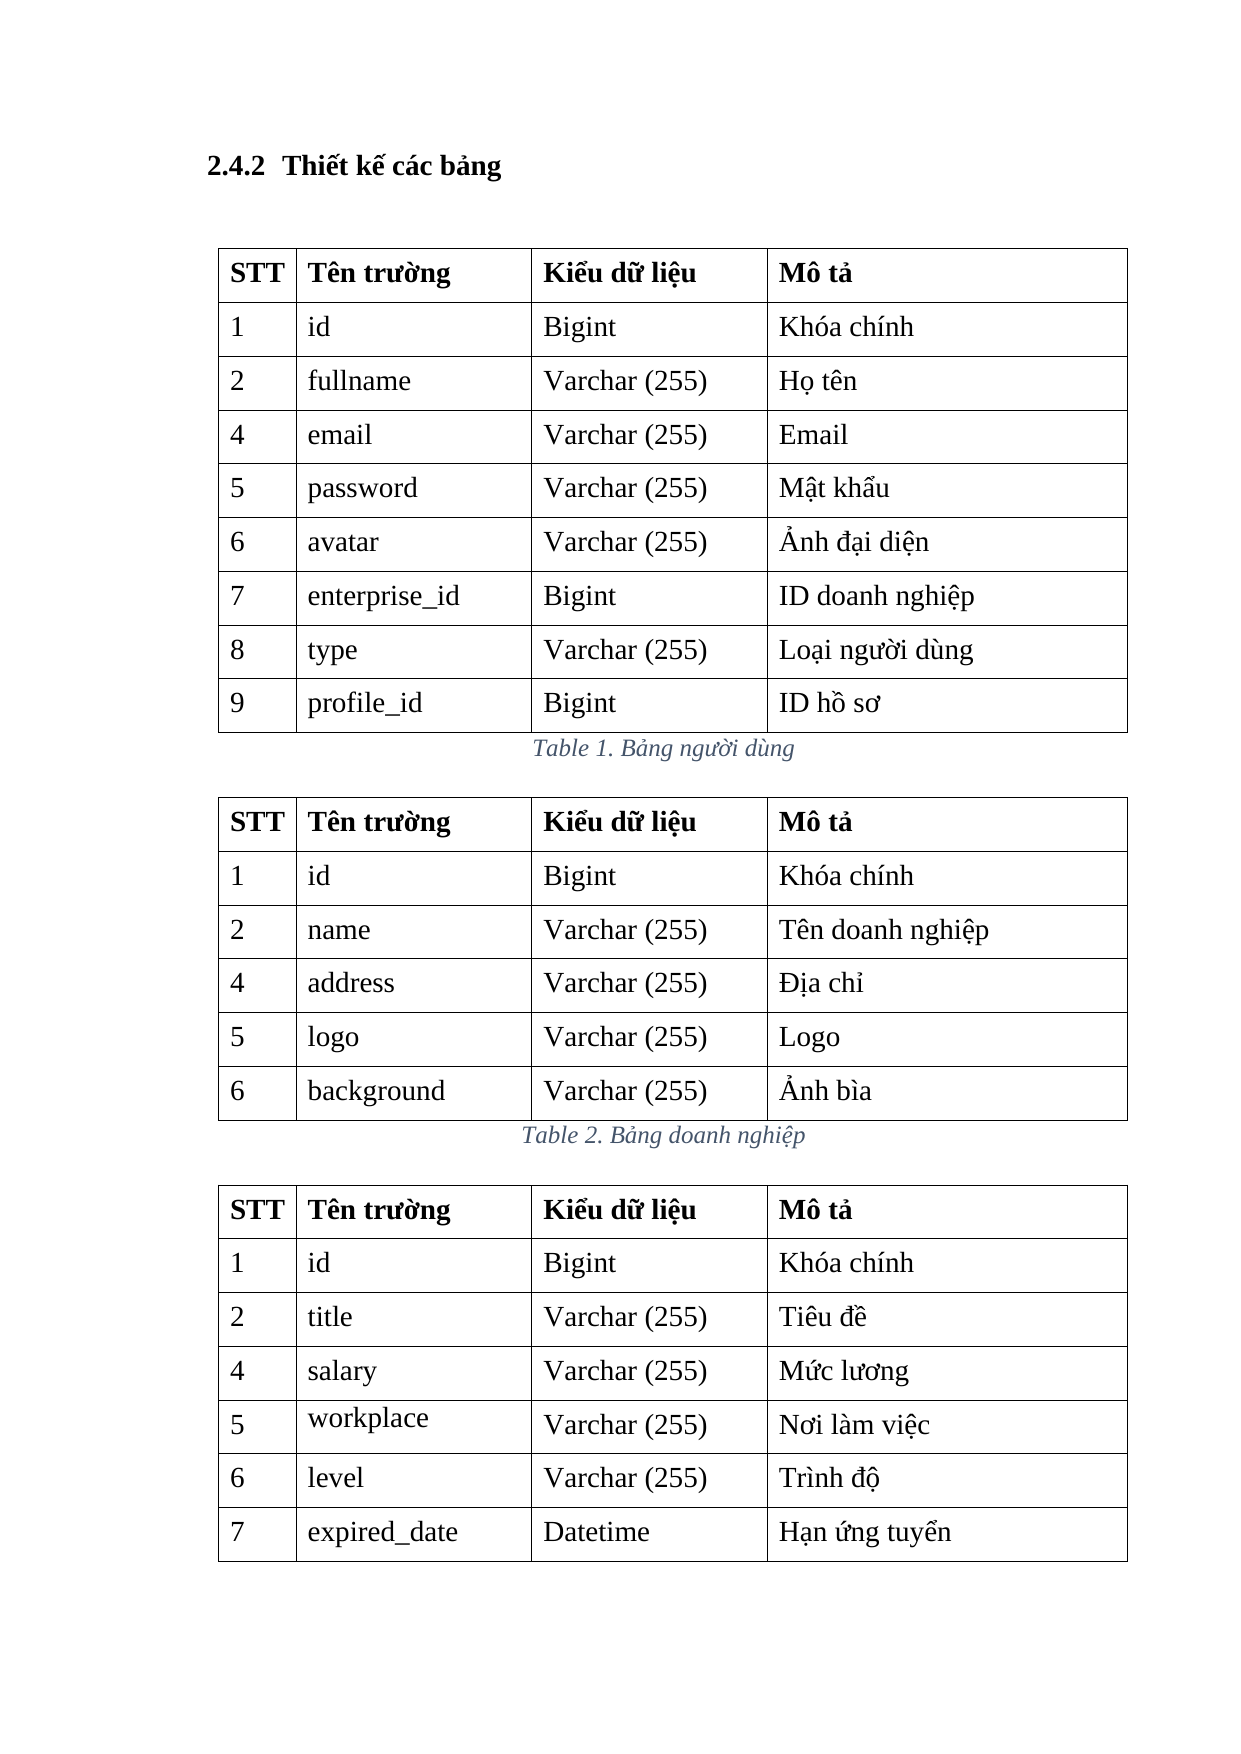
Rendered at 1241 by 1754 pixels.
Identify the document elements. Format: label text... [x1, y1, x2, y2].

table_cell ID hồ sơ [768, 679, 1127, 732]
table_cell 4 [219, 1347, 296, 1399]
table_cell Họ tên [768, 357, 1127, 409]
table_cell workplace [297, 1401, 531, 1453]
table_cell profile_id [297, 679, 531, 732]
table_cell Logo [768, 1013, 1127, 1066]
table_cell Varchar (255) [532, 1347, 767, 1399]
table_cell Khóa chính [768, 303, 1127, 356]
text Table 2. Bảng doanh nghiệp [207, 1121, 1122, 1149]
table_cell 9 [219, 679, 296, 732]
table_cell 4 [219, 411, 296, 463]
table_cell Varchar (255) [532, 411, 767, 463]
table_cell Hạn ứng tuyển [768, 1508, 1127, 1561]
table_cell title [297, 1293, 531, 1346]
table_cell expired_date [297, 1508, 531, 1561]
table_header Mô tả [768, 798, 1127, 851]
table_cell Varchar (255) [532, 1013, 767, 1066]
table_cell Varchar (255) [532, 626, 767, 678]
table_cell ID doanh nghiệp [768, 572, 1127, 624]
table_cell Khóa chính [768, 1239, 1127, 1292]
table_cell Bigint [532, 1239, 767, 1292]
table_header Kiểu dữ liệu [532, 1186, 767, 1238]
table_header STT [219, 798, 296, 851]
table_cell 7 [219, 572, 296, 624]
table_cell Khóa chính [768, 852, 1127, 904]
table_cell Varchar (255) [532, 1293, 767, 1346]
table_cell Varchar (255) [532, 1454, 767, 1507]
table_cell enterprise_id [297, 572, 531, 624]
table_cell avatar [297, 518, 531, 571]
table_cell 1 [219, 852, 296, 904]
table_cell Trình độ [768, 1454, 1127, 1507]
table_cell name [297, 906, 531, 958]
table_cell Mật khẩu [768, 464, 1127, 517]
table_cell Địa chỉ [768, 959, 1127, 1012]
table_cell 8 [219, 626, 296, 678]
table_cell fullname [297, 357, 531, 409]
table_cell id [297, 1239, 531, 1292]
table_cell 5 [219, 1013, 296, 1066]
table_cell 6 [219, 518, 296, 571]
table_cell Bigint [532, 303, 767, 356]
table_header Tên trường [297, 1186, 531, 1238]
table_header Kiểu dữ liệu [532, 798, 767, 851]
table_cell Ảnh bìa [768, 1067, 1127, 1119]
table_cell Tên doanh nghiệp [768, 906, 1127, 958]
table_cell Varchar (255) [532, 1401, 767, 1453]
table_cell 5 [219, 1401, 296, 1453]
table_header STT [219, 1186, 296, 1238]
table_cell 1 [219, 1239, 296, 1292]
table_cell Nơi làm việc [768, 1401, 1127, 1453]
table_header Kiểu dữ liệu [532, 249, 767, 302]
text Table 1. Bảng người dùng [207, 733, 1122, 762]
table_cell email [297, 411, 531, 463]
table_header STT [219, 249, 296, 302]
table_cell 2 [219, 906, 296, 958]
table_cell Varchar (255) [532, 464, 767, 517]
table_header Tên trường [297, 249, 531, 302]
table_cell 6 [219, 1067, 296, 1119]
table_cell Email [768, 411, 1127, 463]
table_cell salary [297, 1347, 531, 1399]
subtitle Thiết kế các bảng [207, 148, 1122, 181]
table_cell Tiêu đề [768, 1293, 1127, 1346]
table_cell Mức lương [768, 1347, 1127, 1399]
table_cell Varchar (255) [532, 518, 767, 571]
table_header Tên trường [297, 798, 531, 851]
table_cell id [297, 852, 531, 904]
table_cell 1 [219, 303, 296, 356]
table_cell address [297, 959, 531, 1012]
table_cell background [297, 1067, 531, 1119]
table_cell Datetime [532, 1508, 767, 1561]
table_cell Bigint [532, 572, 767, 624]
table_cell id [297, 303, 531, 356]
table_cell Bigint [532, 679, 767, 732]
table_cell Ảnh đại diện [768, 518, 1127, 571]
table_cell 4 [219, 959, 296, 1012]
table_cell type [297, 626, 531, 678]
table_cell Varchar (255) [532, 357, 767, 409]
table_cell 5 [219, 464, 296, 517]
table_cell 2 [219, 357, 296, 409]
table_header Mô tả [768, 249, 1127, 302]
table_cell Bigint [532, 852, 767, 904]
table_cell logo [297, 1013, 531, 1066]
table_cell Varchar (255) [532, 906, 767, 958]
table_cell Varchar (255) [532, 959, 767, 1012]
table_cell 2 [219, 1293, 296, 1346]
table_cell password [297, 464, 531, 517]
table_cell 6 [219, 1454, 296, 1507]
table_cell Loại người dùng [768, 626, 1127, 678]
table_header Mô tả [768, 1186, 1127, 1238]
table_cell Varchar (255) [532, 1067, 767, 1119]
table_cell 7 [219, 1508, 296, 1561]
table_cell level [297, 1454, 531, 1507]
